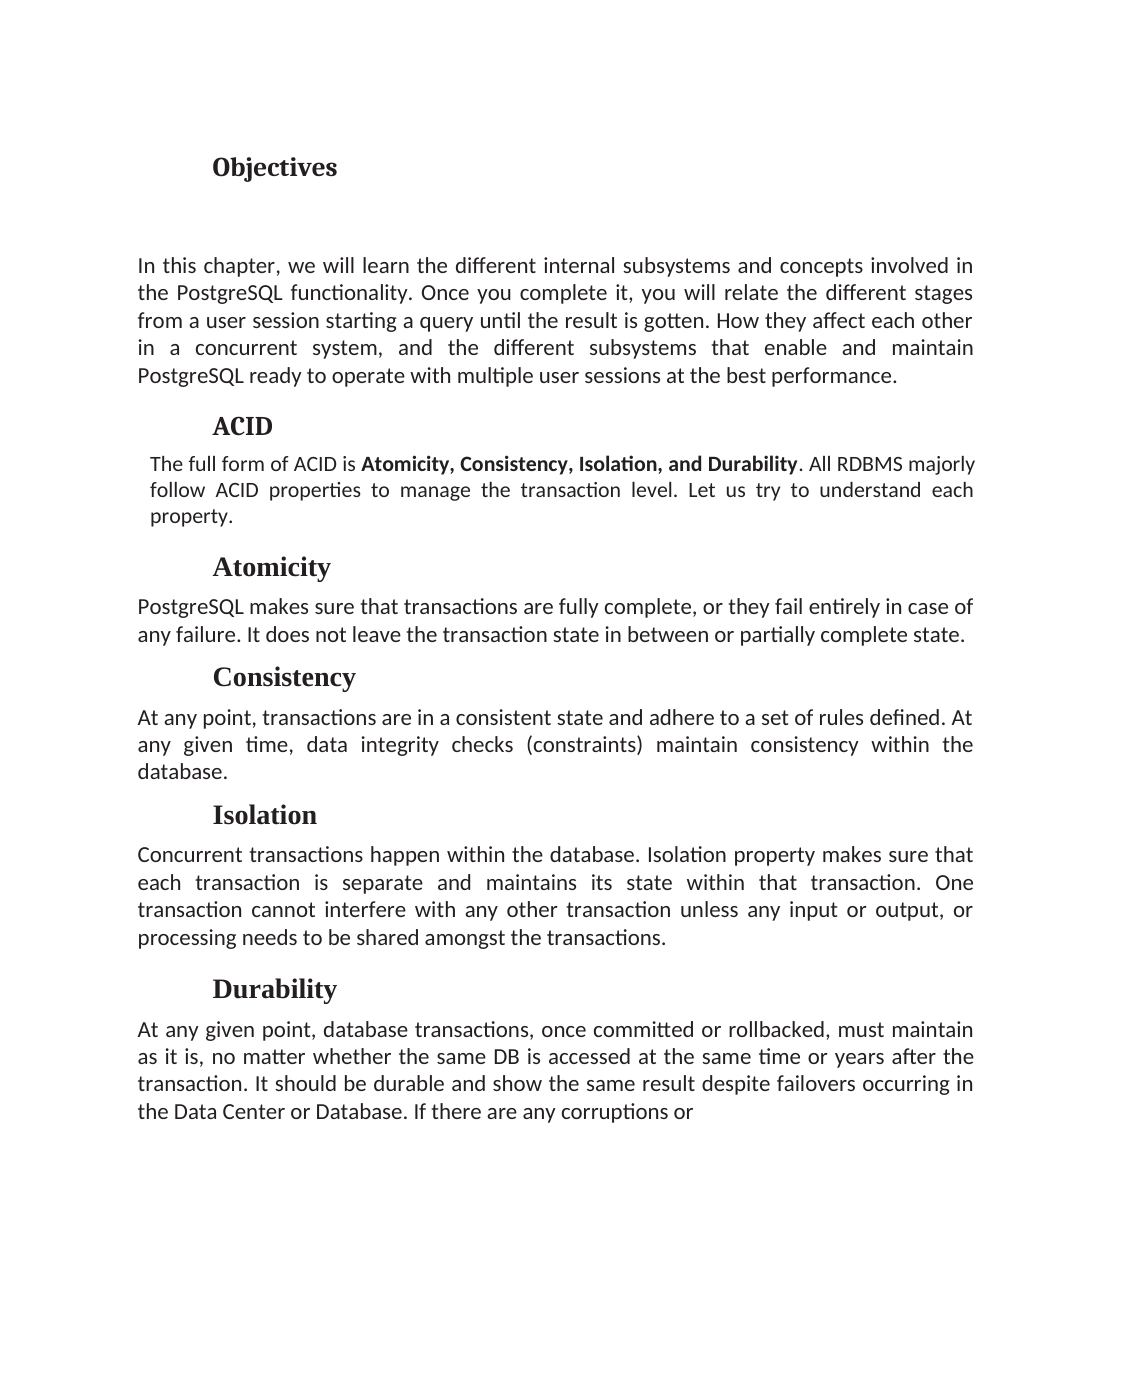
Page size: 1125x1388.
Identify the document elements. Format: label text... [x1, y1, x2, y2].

text In this chapter, we will learn the different internal subsystems and concepts involved in the PostgreSQL functionality. Once you complete it, you will relate the different stages from a user session starting a query until the result is gotten. How they affect each other in a concurrent system, and the different subsystems that enable and maintain PostgreSQL ready to operate with multiple user sessions at the best performance. [137, 252, 975, 389]
subtitle Atomicity [137, 550, 987, 583]
text At any given point, database transactions, once committed or rollbacked, must maintain as it is, no matter whether the same DB is accessed at the same time or years after the transaction. It should be durable and show the same result despite failovers occurring in the Data Center or Database. If there are any corruptions or [137, 1015, 975, 1125]
subtitle Durability [137, 972, 987, 1005]
text PostgreSQL makes sure that transactions are fully complete, or they fail entirely in case of any failure. It does not leave the transaction state in between or partially complete state. [137, 593, 975, 648]
subtitle Consistency [137, 660, 987, 693]
text At any point, transactions are in a consistent state and adhere to a set of rules defined. At any given time, data integrity checks (constraints) maintain consistency within the database. [137, 703, 975, 786]
subtitle ACID [137, 411, 987, 442]
subtitle Objectives [137, 152, 987, 183]
text Concurrent transactions happen within the database. Isolation property makes sure that each transaction is separate and maintains its state within that transaction. One transaction cannot interfere with any other transaction unless any input or output, or processing needs to be shared amongst the transactions. [137, 841, 975, 951]
subtitle Isolation [137, 798, 987, 831]
text The full form of ACID is Atomicity, Consistency, Isolation, and Durability. All RDBMS majorly follow ACID properties to manage the transaction level. Let us try to understand each property. [150, 451, 975, 529]
